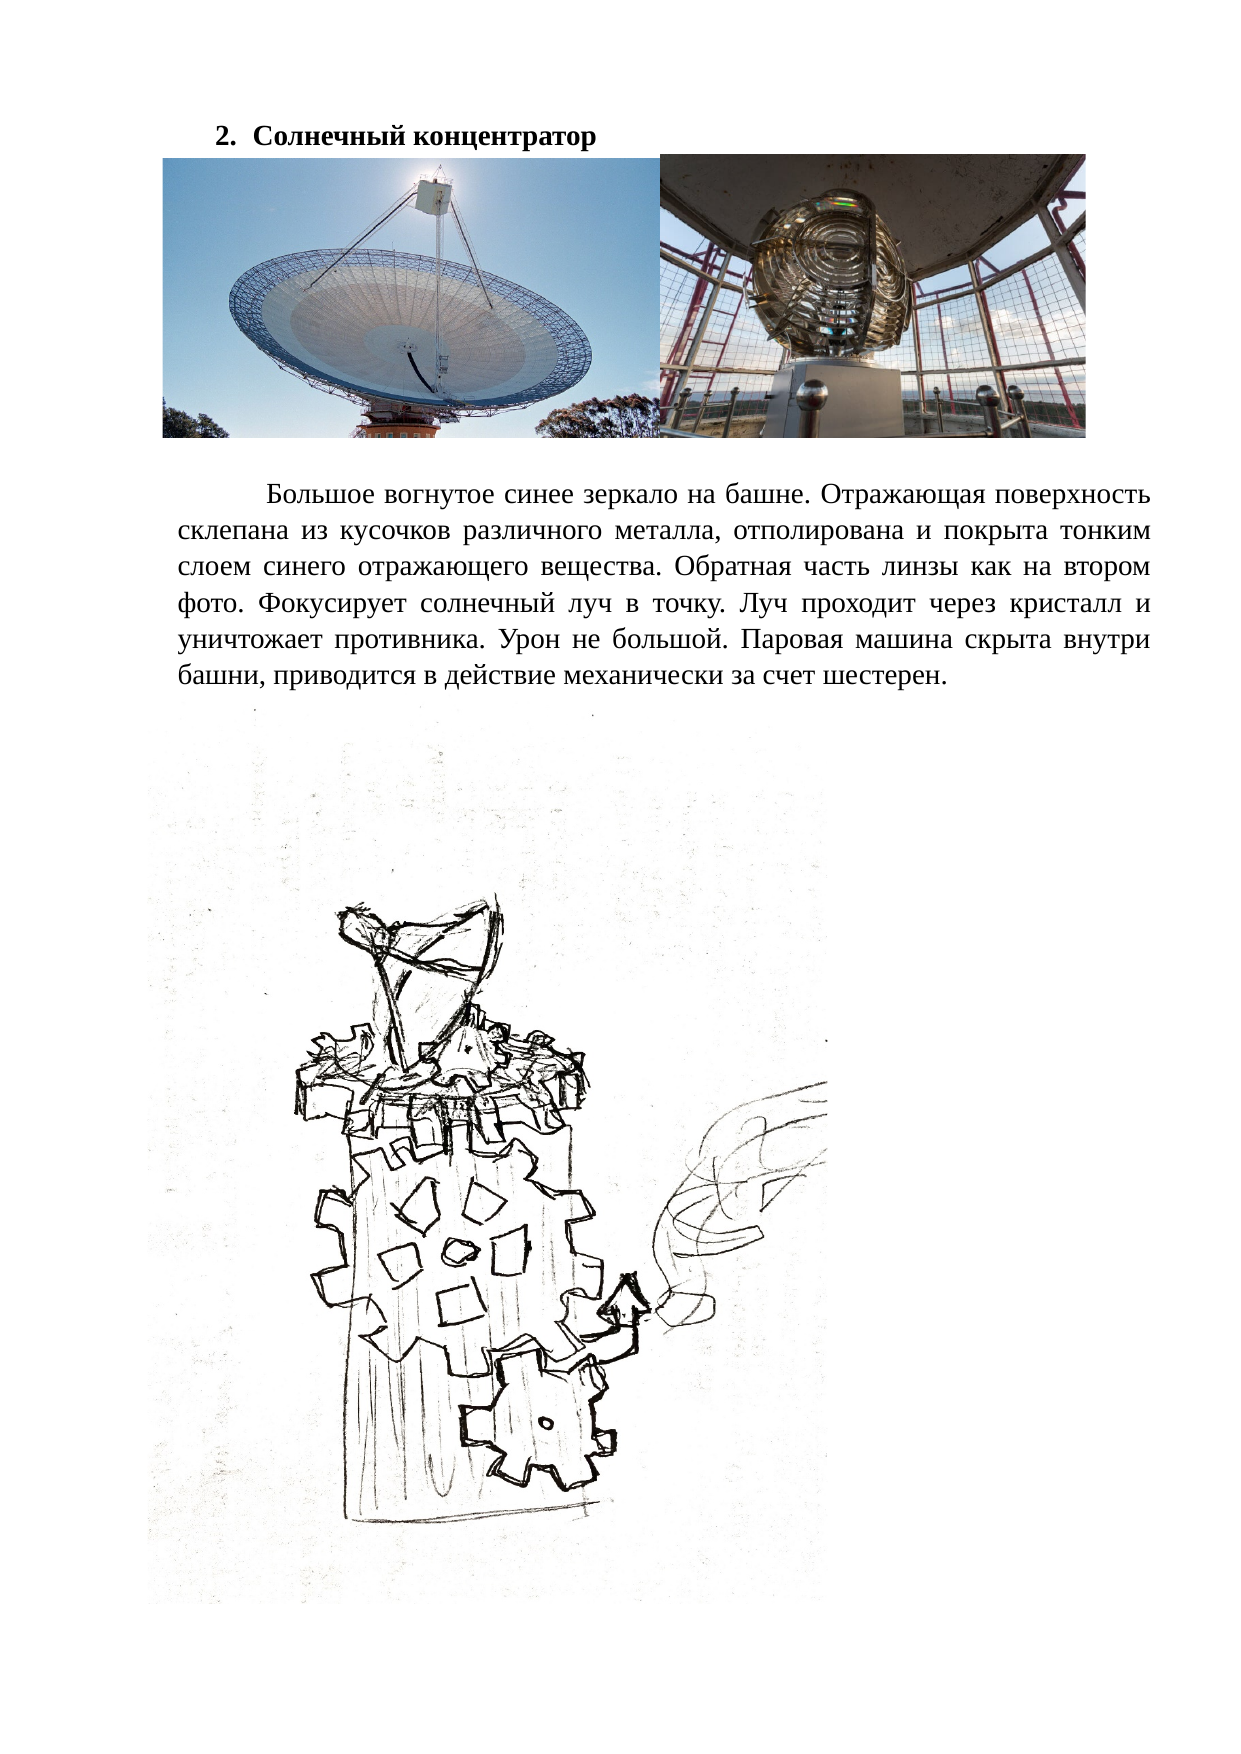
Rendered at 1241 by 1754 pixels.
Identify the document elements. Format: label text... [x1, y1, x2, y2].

picture [162, 154, 1086, 438]
list Солнечный концентратор [215, 118, 1152, 152]
picture [147, 693, 828, 1604]
list Большое вогнутое синее зеркало на башне. Отражающая поверхность склепана из кусочков различного металла, отполирована и покрыта тонким слоем синего отражающего вещества. Обратная часть линзы как на втором фото. Фокусирует солнечный луч в точку. Луч проходит через кристалл и уничтожает противника. Урон не большой. Паровая машина скрыта внутри башни, приводится в действие механически за счет шестерен. [177, 476, 1152, 691]
